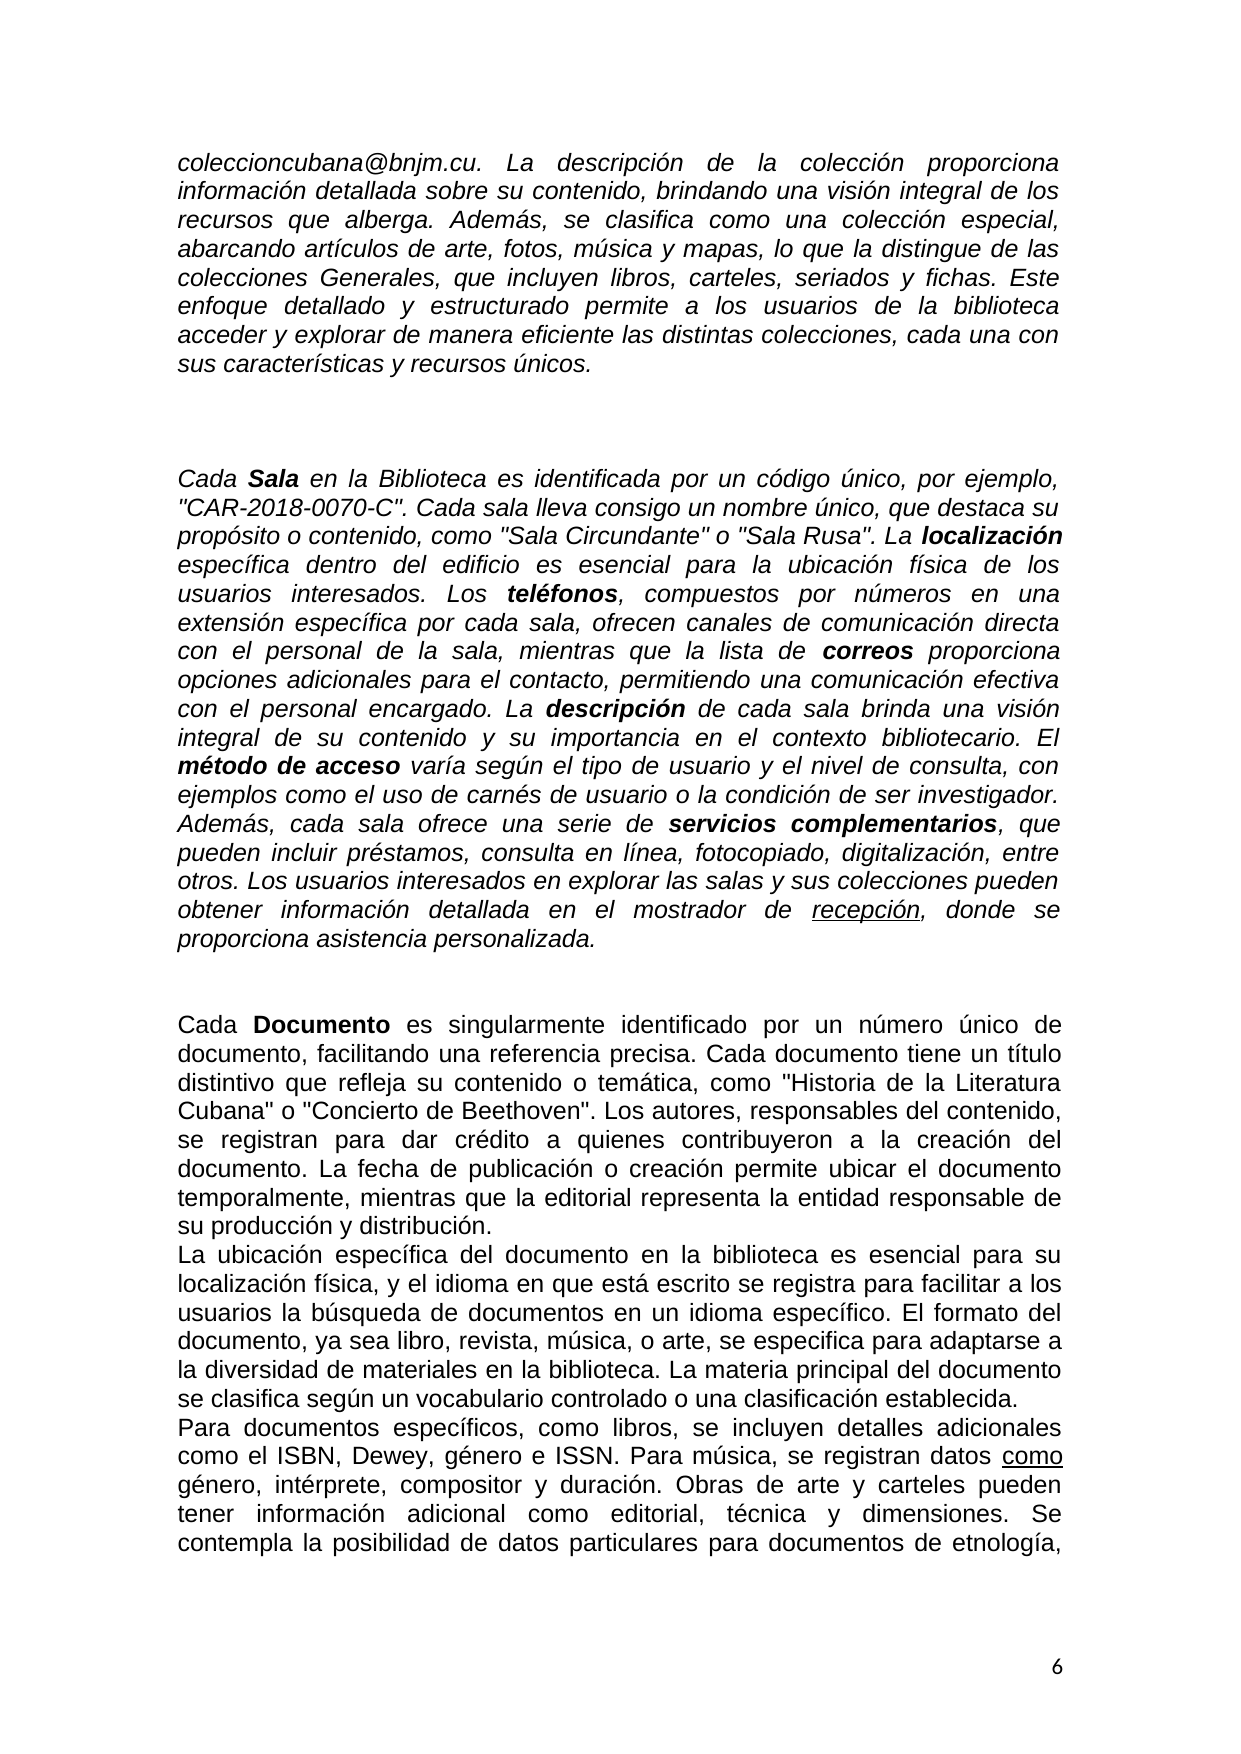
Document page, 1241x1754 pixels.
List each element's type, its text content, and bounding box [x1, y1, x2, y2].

text Cada Documento es singularmente identificado por un número único de documento, facilitando una referencia precisa. Cada documento tiene un título distintivo que refleja su contenido o temática, como "Historia de la Literatura Cubana" o "Concierto de Beethoven". Los autores, responsables del contenido, se registran para dar crédito a quienes contribuyeron a la creación del documento. La fecha de publicación o creación permite ubicar el documento temporalmente, mientras que la editorial representa la entidad responsable de su producción y distribución. [177, 1010, 1063, 1240]
text Cada Sala en la Biblioteca es identificada por un código único, por ejemplo, "CAR-2018-0070-C". Cada sala lleva consigo un nombre único, que destaca su propósito o contenido, como "Sala Circundante" o "Sala Rusa". La localización específica dentro del edificio es esencial para la ubicación física de los usuarios interesados. Los teléfonos, compuestos por números en una extensión específica por cada sala, ofrecen canales de comunicación directa con el personal de la sala, mientras que la lista de correos proporciona opciones adicionales para el contacto, permitiendo una comunicación efectiva con el personal encargado. La descripción de cada sala brinda una visión integral de su contenido y su importancia en el contexto bibliotecario. El método de acceso varía según el tipo de usuario y el nivel de consulta, con ejemplos como el uso de carnés de usuario o la condición de ser investigador. Además, cada sala ofrece una serie de servicios complementarios, que pueden incluir préstamos, consulta en línea, fotocopiado, digitalización, entre otros. Los usuarios interesados en explorar las salas y sus colecciones pueden obtener información detallada en el mostrador de recepción, donde se proporciona asistencia personalizada. [177, 464, 1063, 953]
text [177, 1413, 1063, 1556]
text La ubicación específica del documento en la biblioteca es esencial para su localización física, y el idioma en que está escrito se registra para facilitar a los usuarios la búsqueda de documentos en un idioma específico. El formato del documento, ya sea libro, revista, música, o arte, se especifica para adaptarse a la diversidad de materiales en la biblioteca. La materia principal del documento se clasifica según un vocabulario controlado o una clasificación establecida. [177, 1240, 1063, 1413]
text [177, 148, 1063, 378]
